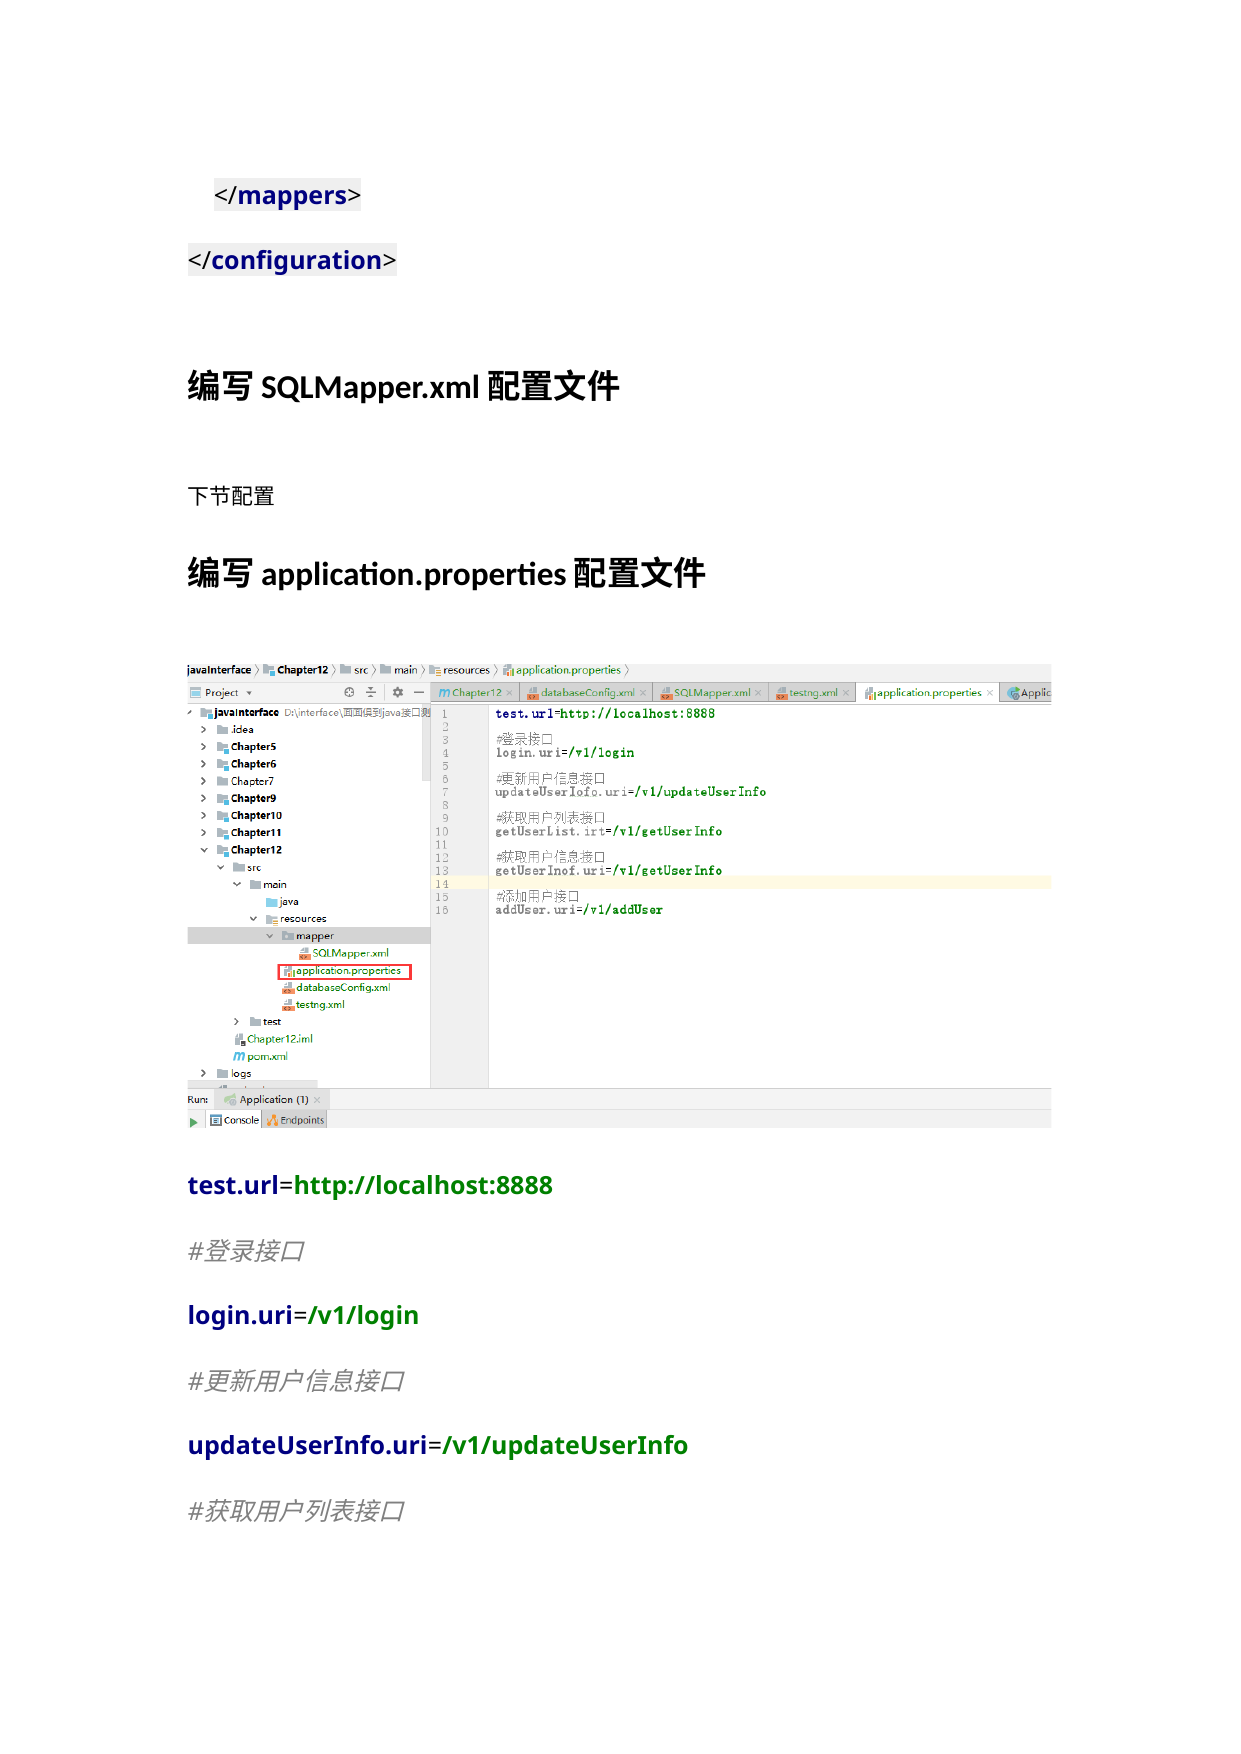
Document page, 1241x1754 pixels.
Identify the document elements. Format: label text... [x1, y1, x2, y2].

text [187, 1152, 1053, 1542]
subtitle 编写application.properties配置文件 [187, 538, 1053, 603]
picture [187, 664, 1052, 1128]
subtitle 编写SQLMapper.xml配置文件 [187, 352, 1053, 417]
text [187, 162, 1053, 292]
text 下节配置 [187, 478, 1053, 511]
